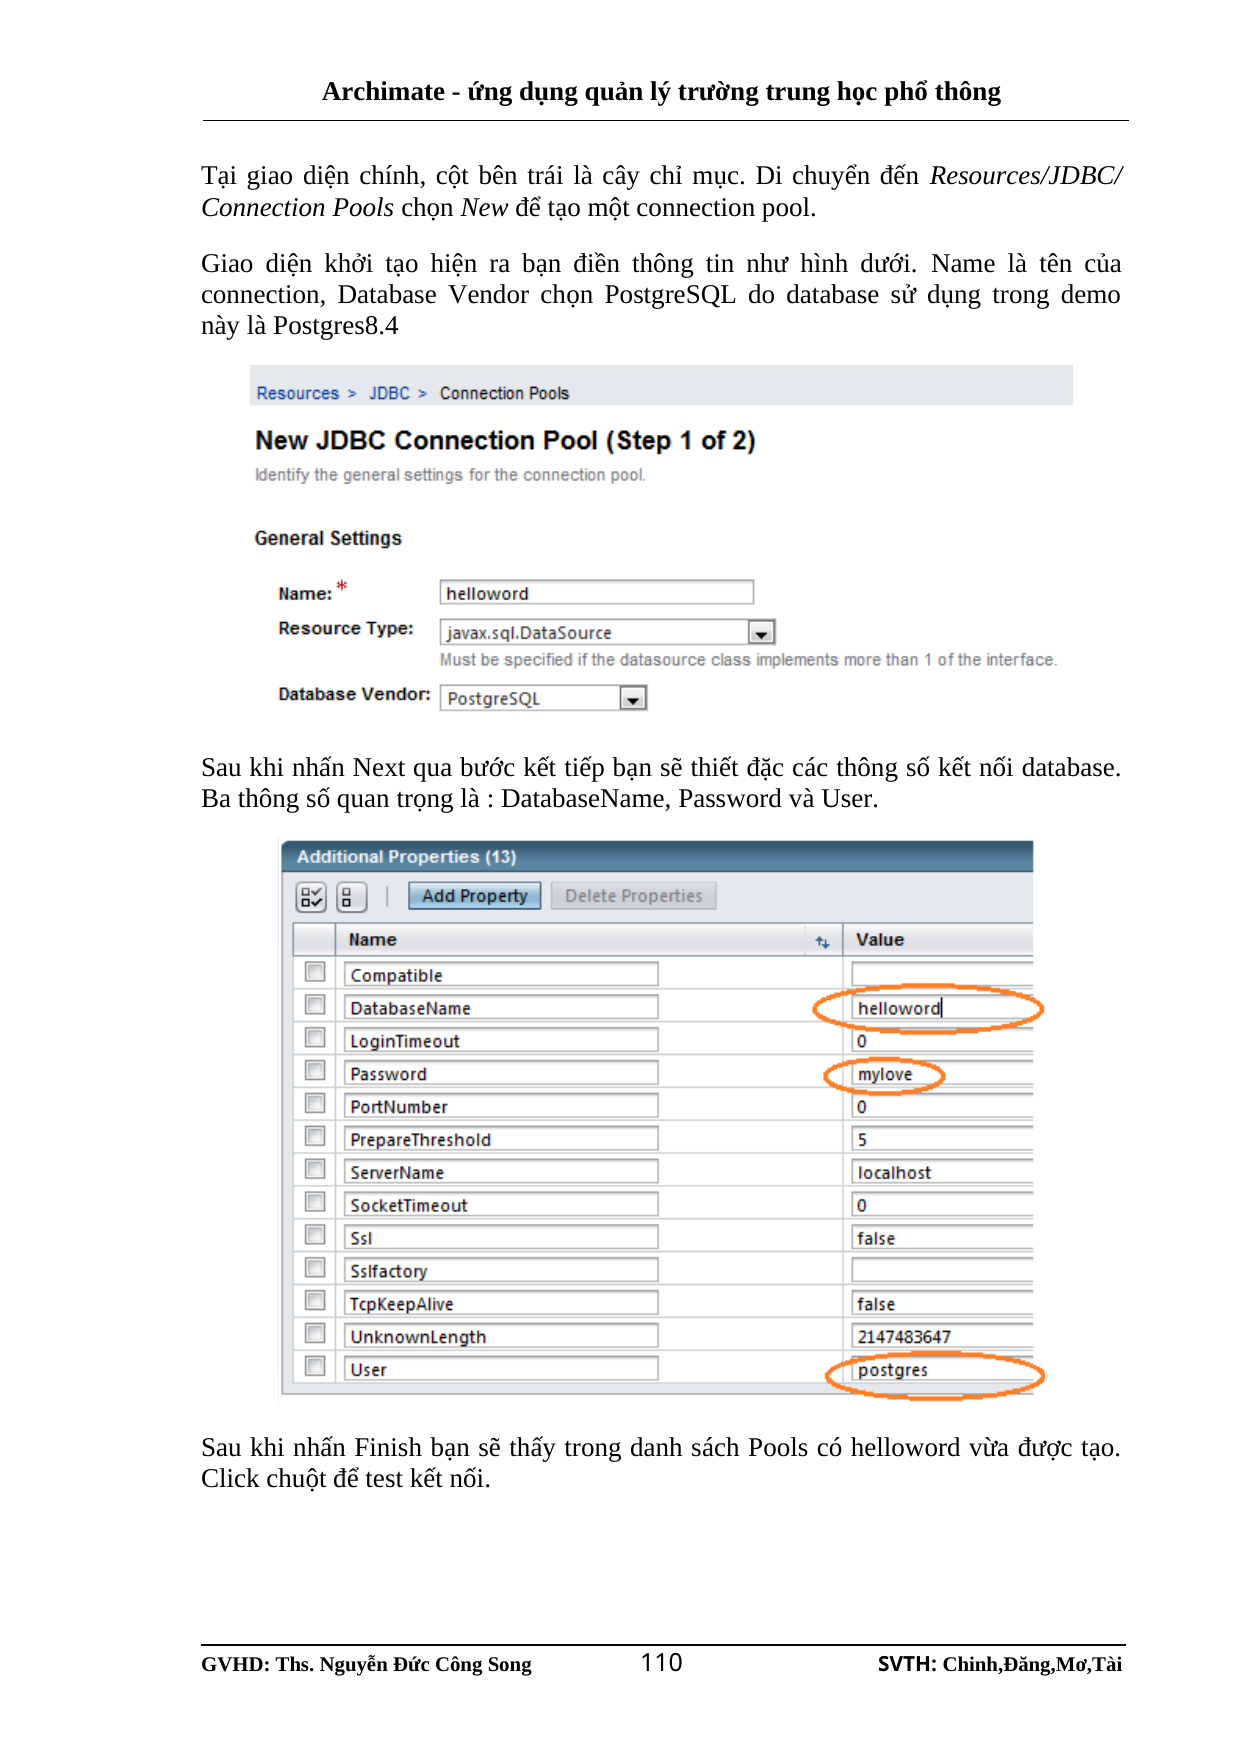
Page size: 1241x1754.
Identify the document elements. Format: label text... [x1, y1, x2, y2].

picture [277, 838, 1045, 1406]
picture [249, 365, 1074, 727]
text Giao diện khởi tạo hiện ra bạn điền thông tin như hình dưới. Name là tên của connection, Database Vendor chọn PostgreSQL do database sử dụng trong demo này là Postgres8.4 [201, 247, 1122, 340]
text Sau khi nhấn Finish bạn sẽ thấy trong danh sách Pools có helloword vừa được tạo. Click chuột để test kết nối. [201, 1431, 1122, 1493]
text Tại giao diện chính, cột bên trái là cây chỉ mục. Di chuyển đến Resources/JDBC/ Connection Pools chọn New để tạo một connection pool. [201, 159, 1122, 222]
text Sau khi nhấn Next qua bước kết tiếp bạn sẽ thiết đặc các thông số kết nối database. Ba thông số quan trọng là : DatabaseName, Password và User. [201, 751, 1122, 813]
